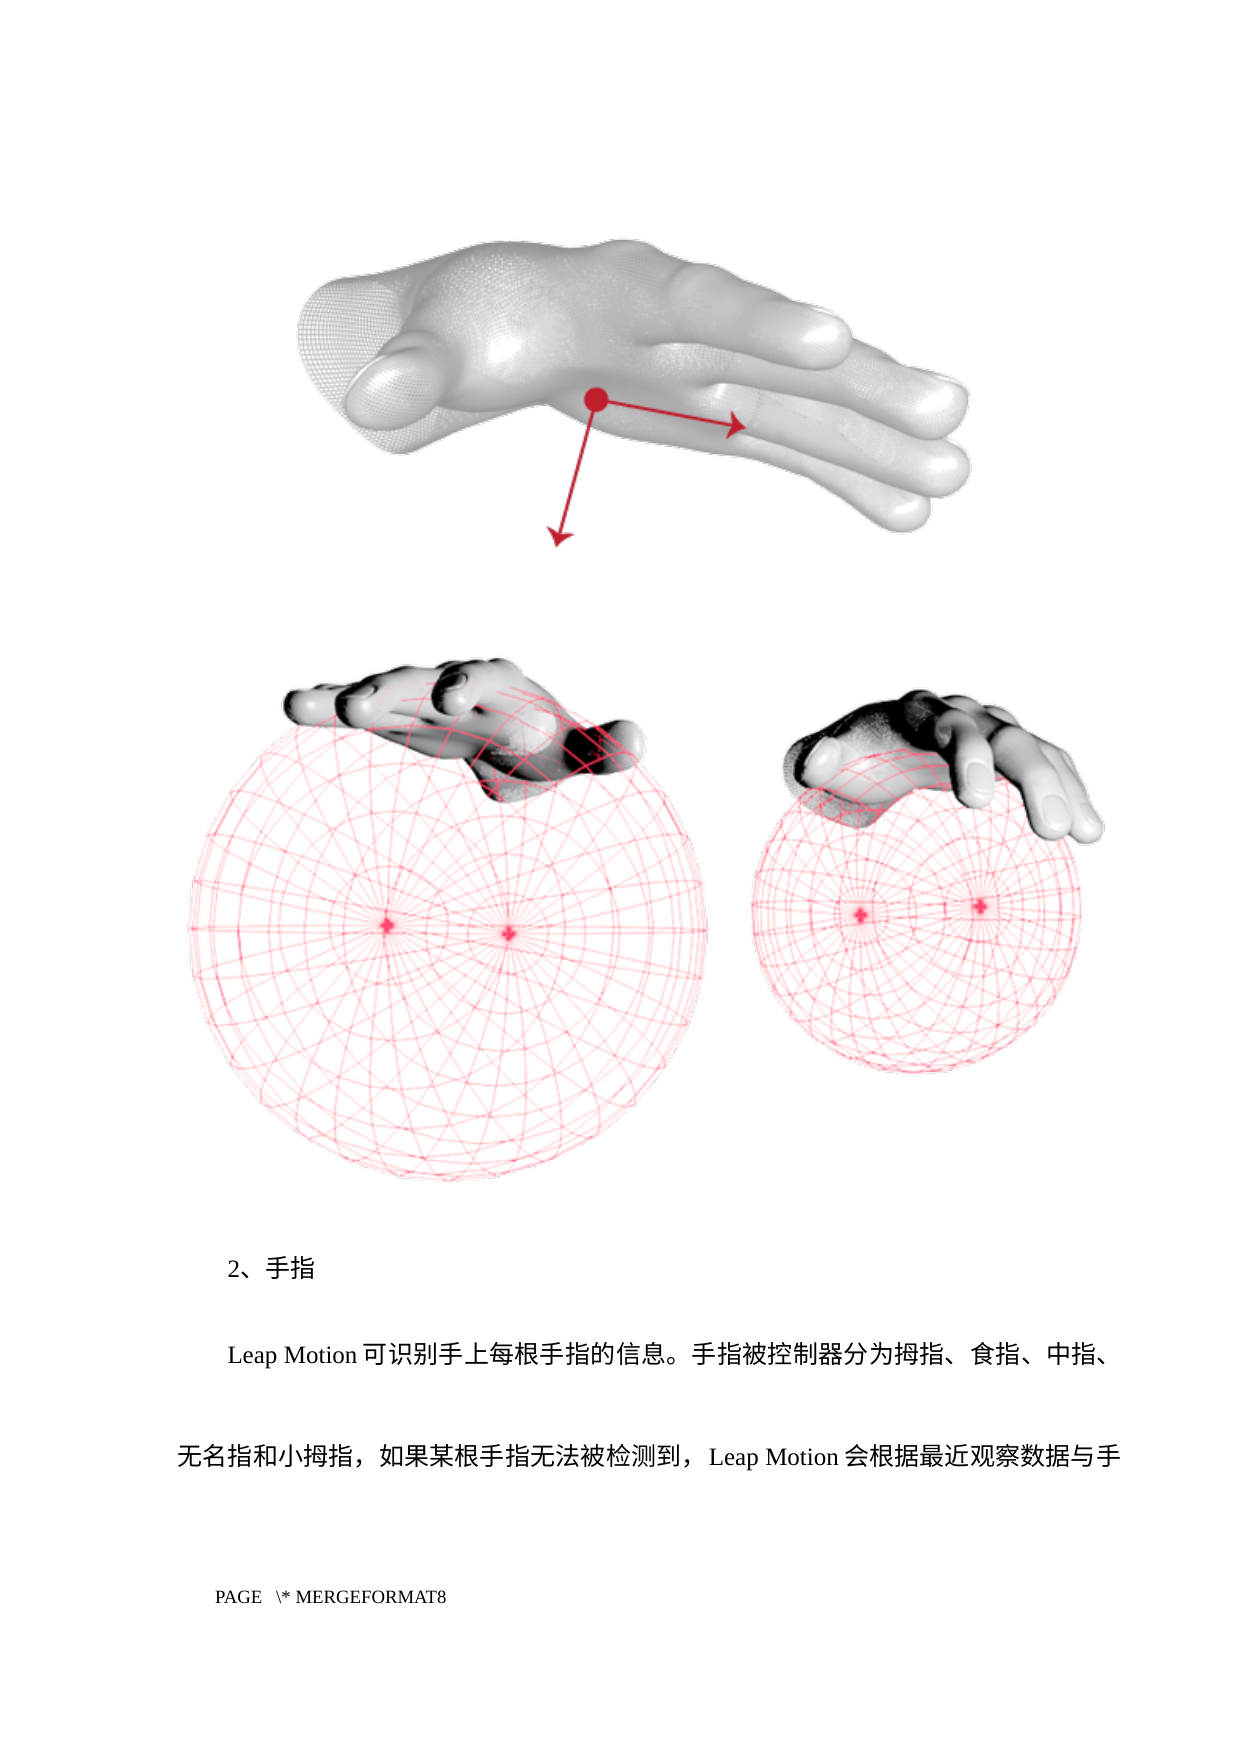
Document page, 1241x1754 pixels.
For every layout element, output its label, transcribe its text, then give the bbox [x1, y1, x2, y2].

picture [256, 185, 1064, 594]
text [177, 1319, 1122, 1489]
list 手指 [177, 1233, 1122, 1301]
picture [181, 641, 1119, 1196]
